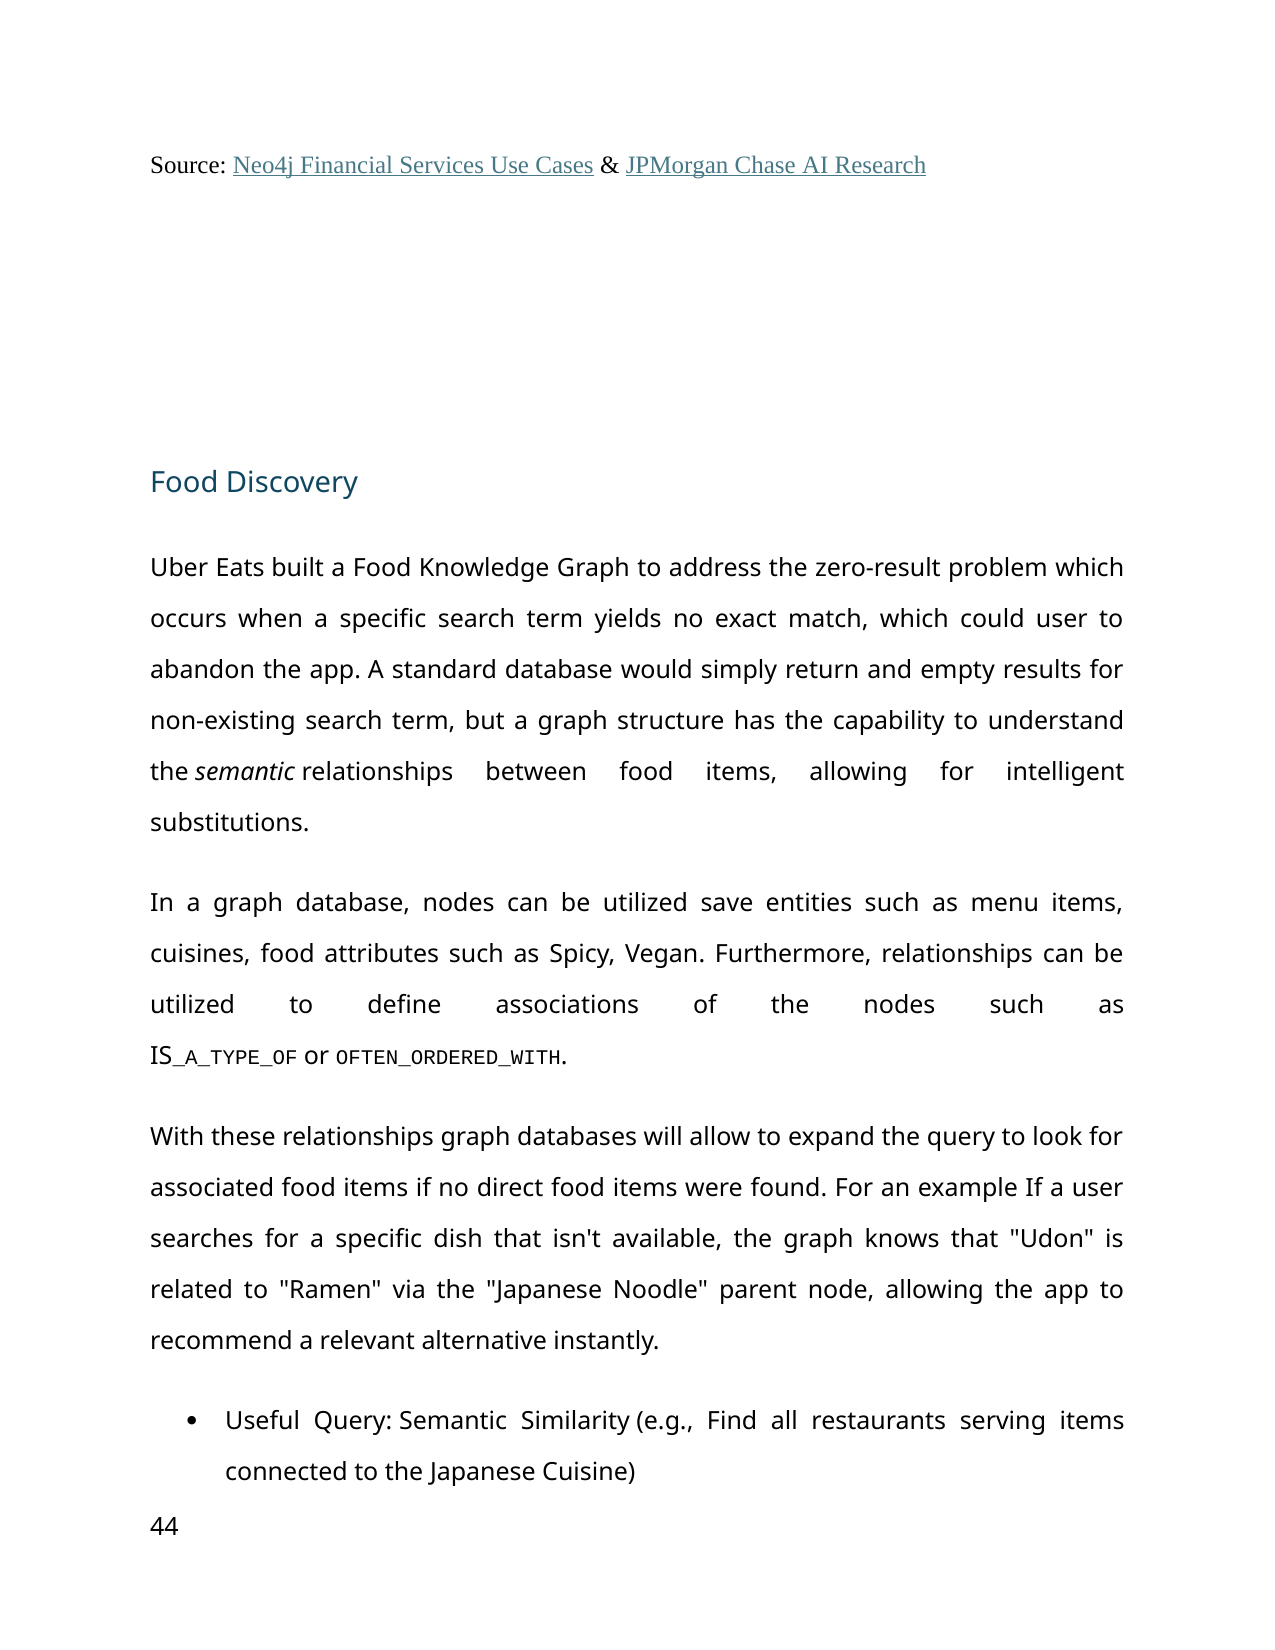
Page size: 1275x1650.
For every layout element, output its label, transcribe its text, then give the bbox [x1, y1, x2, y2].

text With these relationships graph databases will allow to expand the query to look for associated food items if no direct food items were found. For an example If a user searches for a specific dish that isn't available, the graph knows that "Udon" is related to "Ramen" via the "Japanese Noodle" parent node, allowing the app to recommend a relevant alternative instantly. [150, 1118, 1125, 1356]
list Useful Query: Semantic Similarity (e.g., Find all restaurants serving items connected to the Japanese Cuisine) [187, 1403, 1125, 1488]
text Source: Neo4j Financial Services Use Cases & JPMorgan Chase AI Research [150, 150, 1125, 179]
subtitle Food Discovery [150, 461, 1125, 501]
text In a graph database, nodes can be utilized save entities such as menu items, cuisines, food attributes such as Spicy, Vegan. Furthermore, relationships can be utilized to define associations of the nodes such as IS_A_TYPE_OF or OFTEN_ORDERED_WITH. [150, 885, 1125, 1072]
text Uber Eats built a Food Knowledge Graph to address the zero-result problem which occurs when a specific search term yields no exact match, which could user to abandon the app. A standard database would simply return and empty results for non-existing search term, but a graph structure has the capability to understand the semantic relationships between food items, allowing for intelligent substitutions. [150, 549, 1125, 839]
